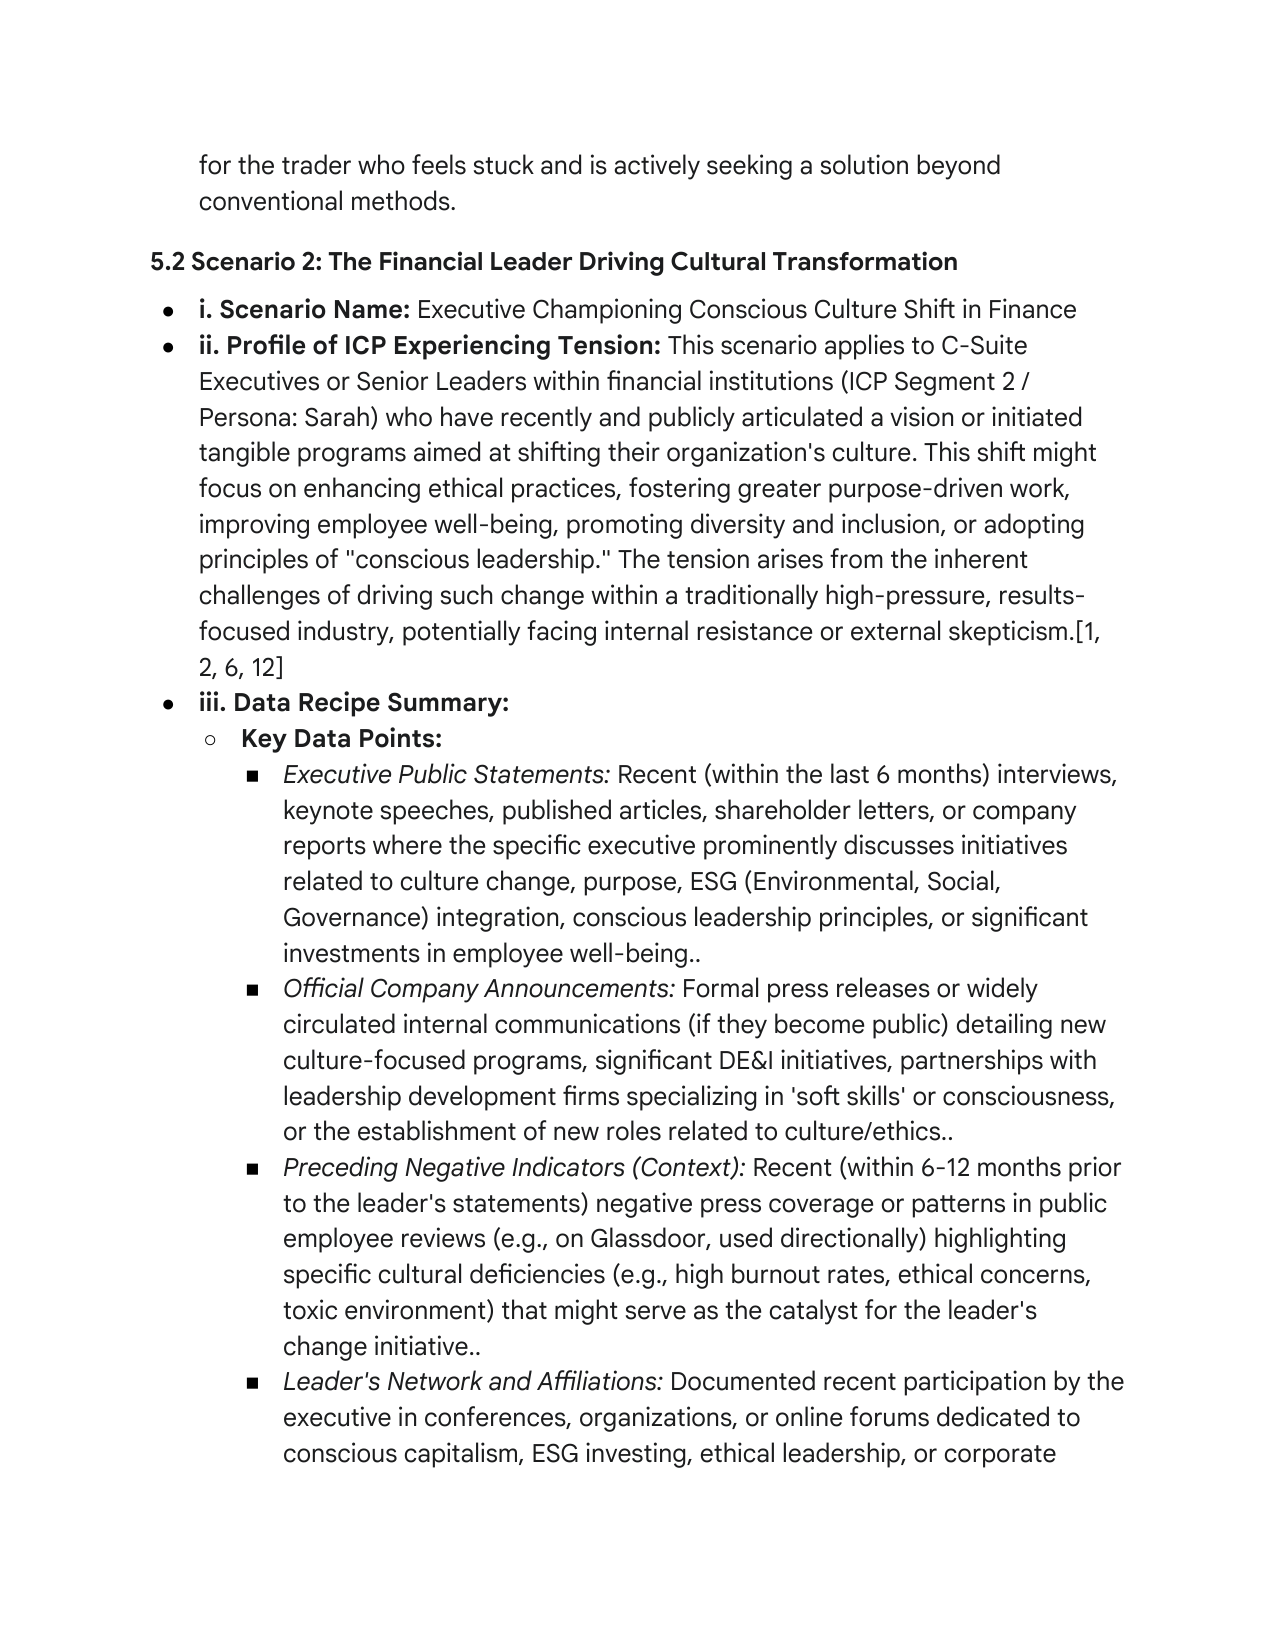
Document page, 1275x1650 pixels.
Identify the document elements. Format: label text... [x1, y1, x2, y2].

list ii. Profile of ICP Experiencing Tension: This scenario applies to C-Suite Executives or Senior Leaders within financial institutions (ICP Segment 2 / Persona: Sarah) who have recently and publicly articulated a vision or initiated tangible programs aimed at shifting their organization's culture. This shift might focus on enhancing ethical practices, fostering greater purpose-driven work, improving employee well-being, promoting diversity and inclusion, or adopting principles of "conscious leadership." The tension arises from the inherent challenges of driving such change within a traditionally high-pressure, results-focused industry, potentially facing internal resistance or external skepticism.[1, 2, 6, 12] [161, 330, 1125, 683]
list iii. Data Recipe Summary: [161, 688, 1125, 719]
subtitle 5.2 Scenario 2: The Financial Leader Driving Cultural Transformation [150, 246, 1125, 278]
list Preceding Negative Indicators (Context): Recent (within 6-12 months prior to the leader's statements) negative press coverage or patterns in public employee reviews (e.g., on Glassdoor, used directionally) highlighting specific cultural deficiencies (e.g., high burnout rates, ethical concerns, toxic environment) that might serve as the catalyst for the leader's change initiative.. [245, 1152, 1125, 1362]
list Official Company Announcements: Formal press releases or widely circulated internal communications (if they become public) detailing new culture-focused programs, significant DE&I initiatives, partnerships with leadership development firms specializing in 'soft skills' or consciousness, or the establishment of new roles related to culture/ethics.. [245, 973, 1125, 1148]
list i. Scenario Name: Executive Championing Conscious Culture Shift in Finance [161, 295, 1125, 326]
list Executive Public Statements: Recent (within the last 6 months) interviews, keynote speeches, published articles, shareholder letters, or company reports where the specific executive prominently discusses initiatives related to culture change, purpose, ESG (Environmental, Social, Governance) integration, conscious leadership principles, or significant investments in employee well-being.. [245, 759, 1125, 969]
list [245, 1367, 1125, 1469]
list Key Data Points: [203, 723, 1125, 755]
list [161, 150, 1125, 217]
